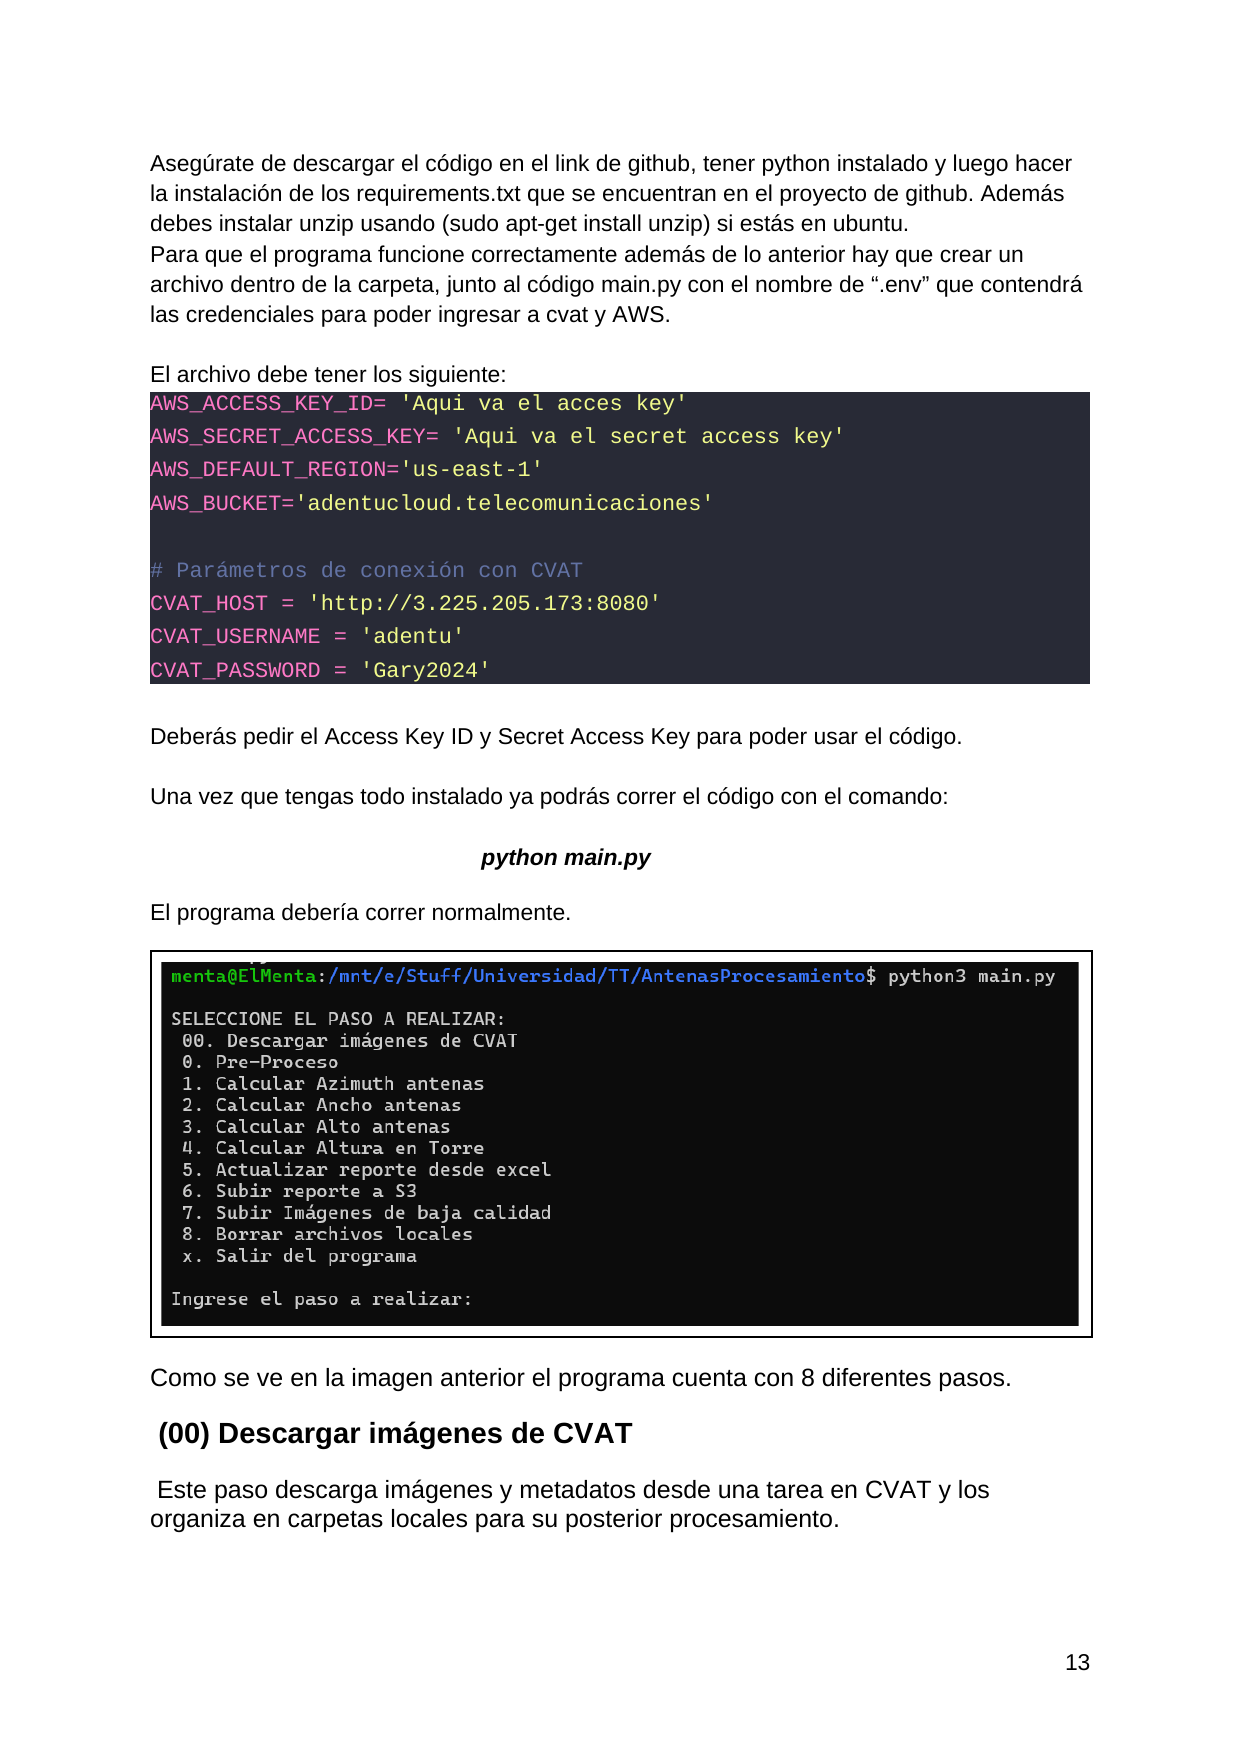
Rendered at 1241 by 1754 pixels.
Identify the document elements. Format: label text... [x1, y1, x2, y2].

text Una vez que tengas todo instalado ya podrás correr el código con el comando: [150, 783, 1090, 840]
text El programa debería correr normalmente. [150, 899, 1090, 925]
text Como se ve en la imagen anterior el programa cuenta con 8 diferentes pasos. [150, 1363, 1090, 1391]
text AWS_BUCKET='adentucloud.telecomunicaciones' [150, 492, 1090, 517]
table_header [152, 952, 1091, 1336]
text Para que el programa funcione correctamente además de lo anterior hay que crear un archivo dentro de la carpeta, junto al código main.py con el nombre de “.env” que contendrá las credenciales para poder ingresar a cvat y AWS. [150, 241, 1090, 327]
text Este paso descarga imágenes y metadatos desde una tarea en CVAT y los organiza en carpetas locales para su posterior procesamiento. [150, 1475, 1090, 1532]
text # Parámetros de conexión con CVAT [150, 559, 1090, 584]
text python main.py [150, 844, 1090, 870]
text CVAT_PASSWORD = 'Gary2024' [150, 659, 1090, 684]
text CVAT_USERNAME = 'adentu' [150, 626, 1090, 651]
picture [161, 962, 1079, 1326]
subtitle (00) Descargar imágenes de CVAT [150, 1416, 1090, 1450]
text Deberás pedir el Access Key ID y Secret Access Key para poder usar el código. [150, 723, 1090, 749]
text AWS_SECRET_ACCESS_KEY= 'Aqui va el secret access key' [150, 425, 1090, 450]
text AWS_ACCESS_KEY_ID= 'Aqui va el acces key' [150, 392, 1090, 416]
text El archivo debe tener los siguiente: [150, 361, 1090, 388]
text AWS_DEFAULT_REGION='us-east-1' [150, 458, 1090, 483]
text Asegúrate de descargar el código en el link de github, tener python instalado y luego hacer la instalación de los requirements.txt que se encuentran en el proyecto de github. Además debes instalar unzip usando (sudo apt-get install unzip) si estás en ubuntu. [150, 150, 1090, 237]
text CVAT_HOST = 'http://3.225.205.173:8080' [150, 592, 1090, 617]
